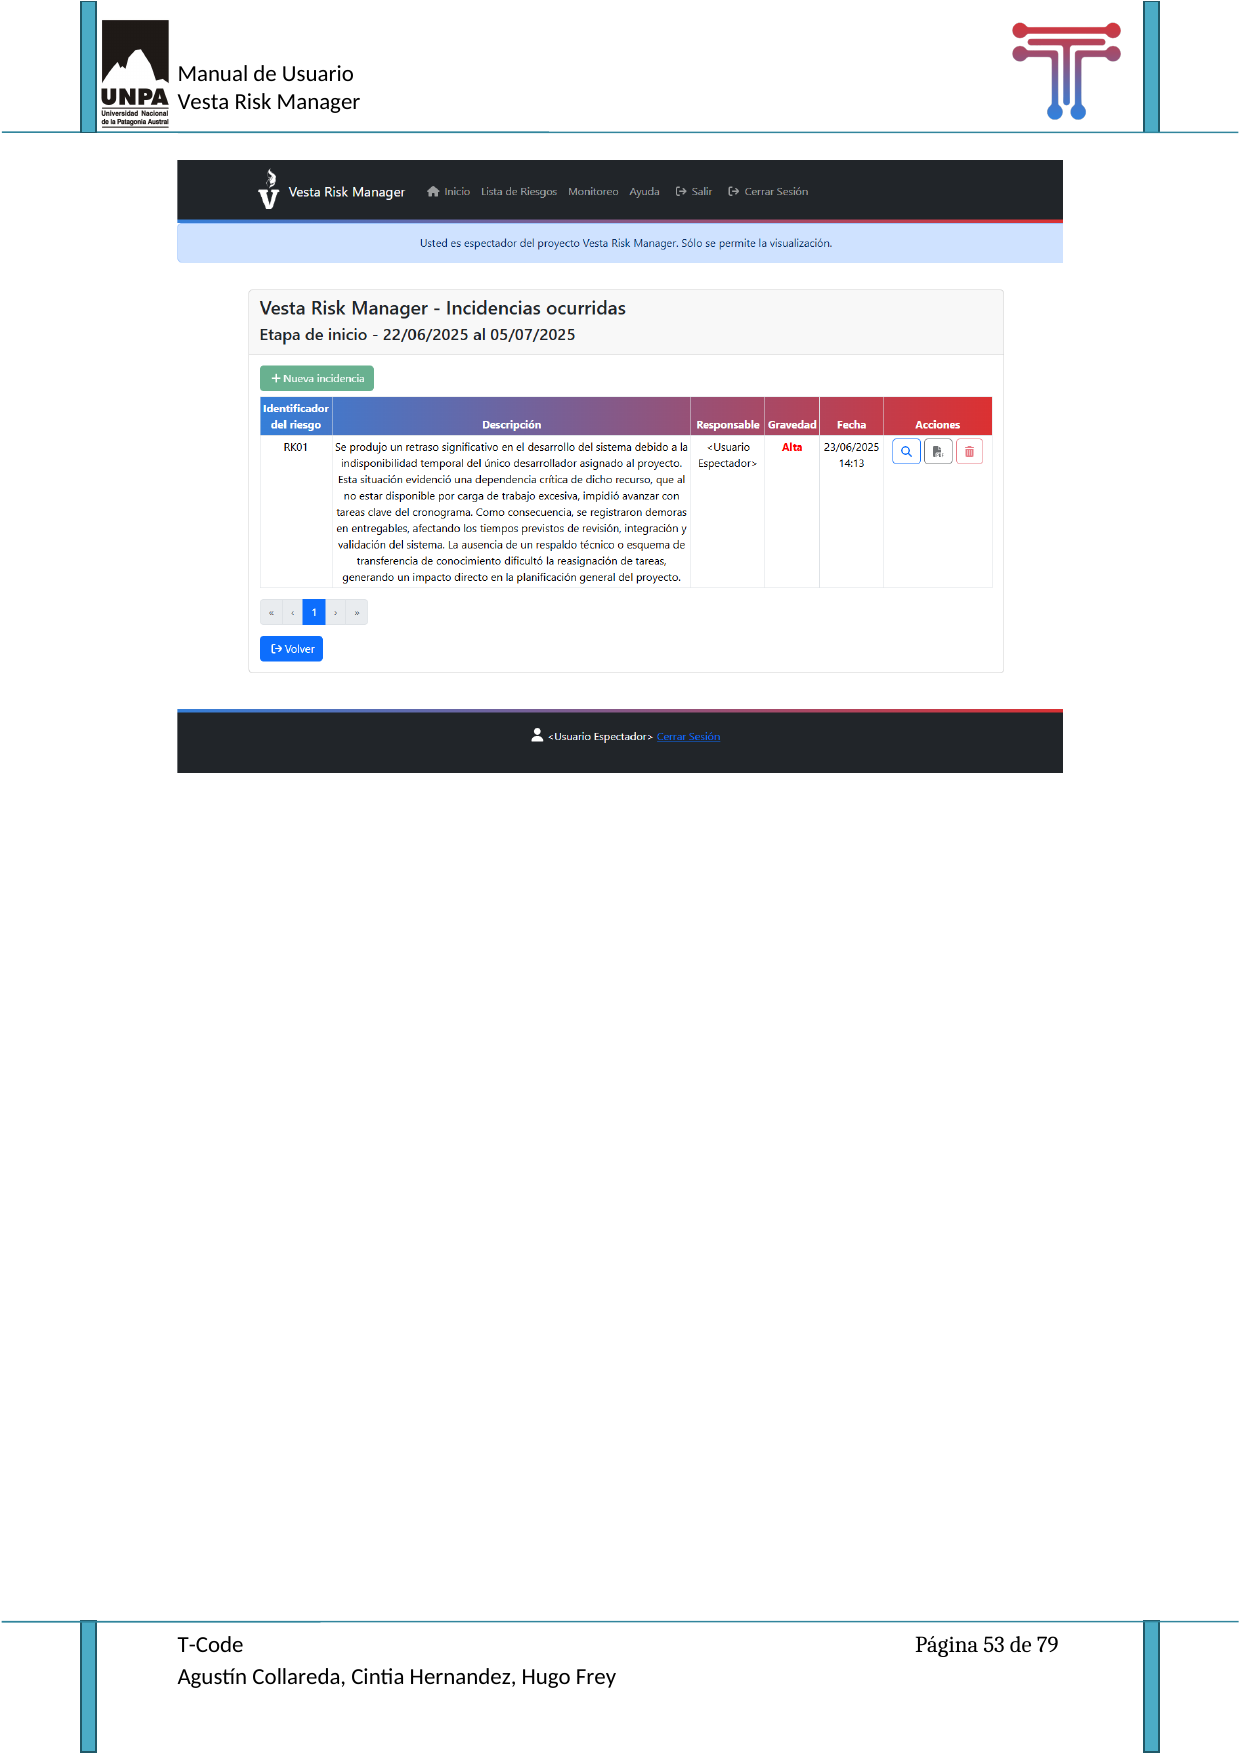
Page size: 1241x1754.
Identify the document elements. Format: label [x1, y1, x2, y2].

picture [100, 18, 170, 129]
picture [177, 160, 1063, 773]
picture [1012, 19, 1122, 122]
